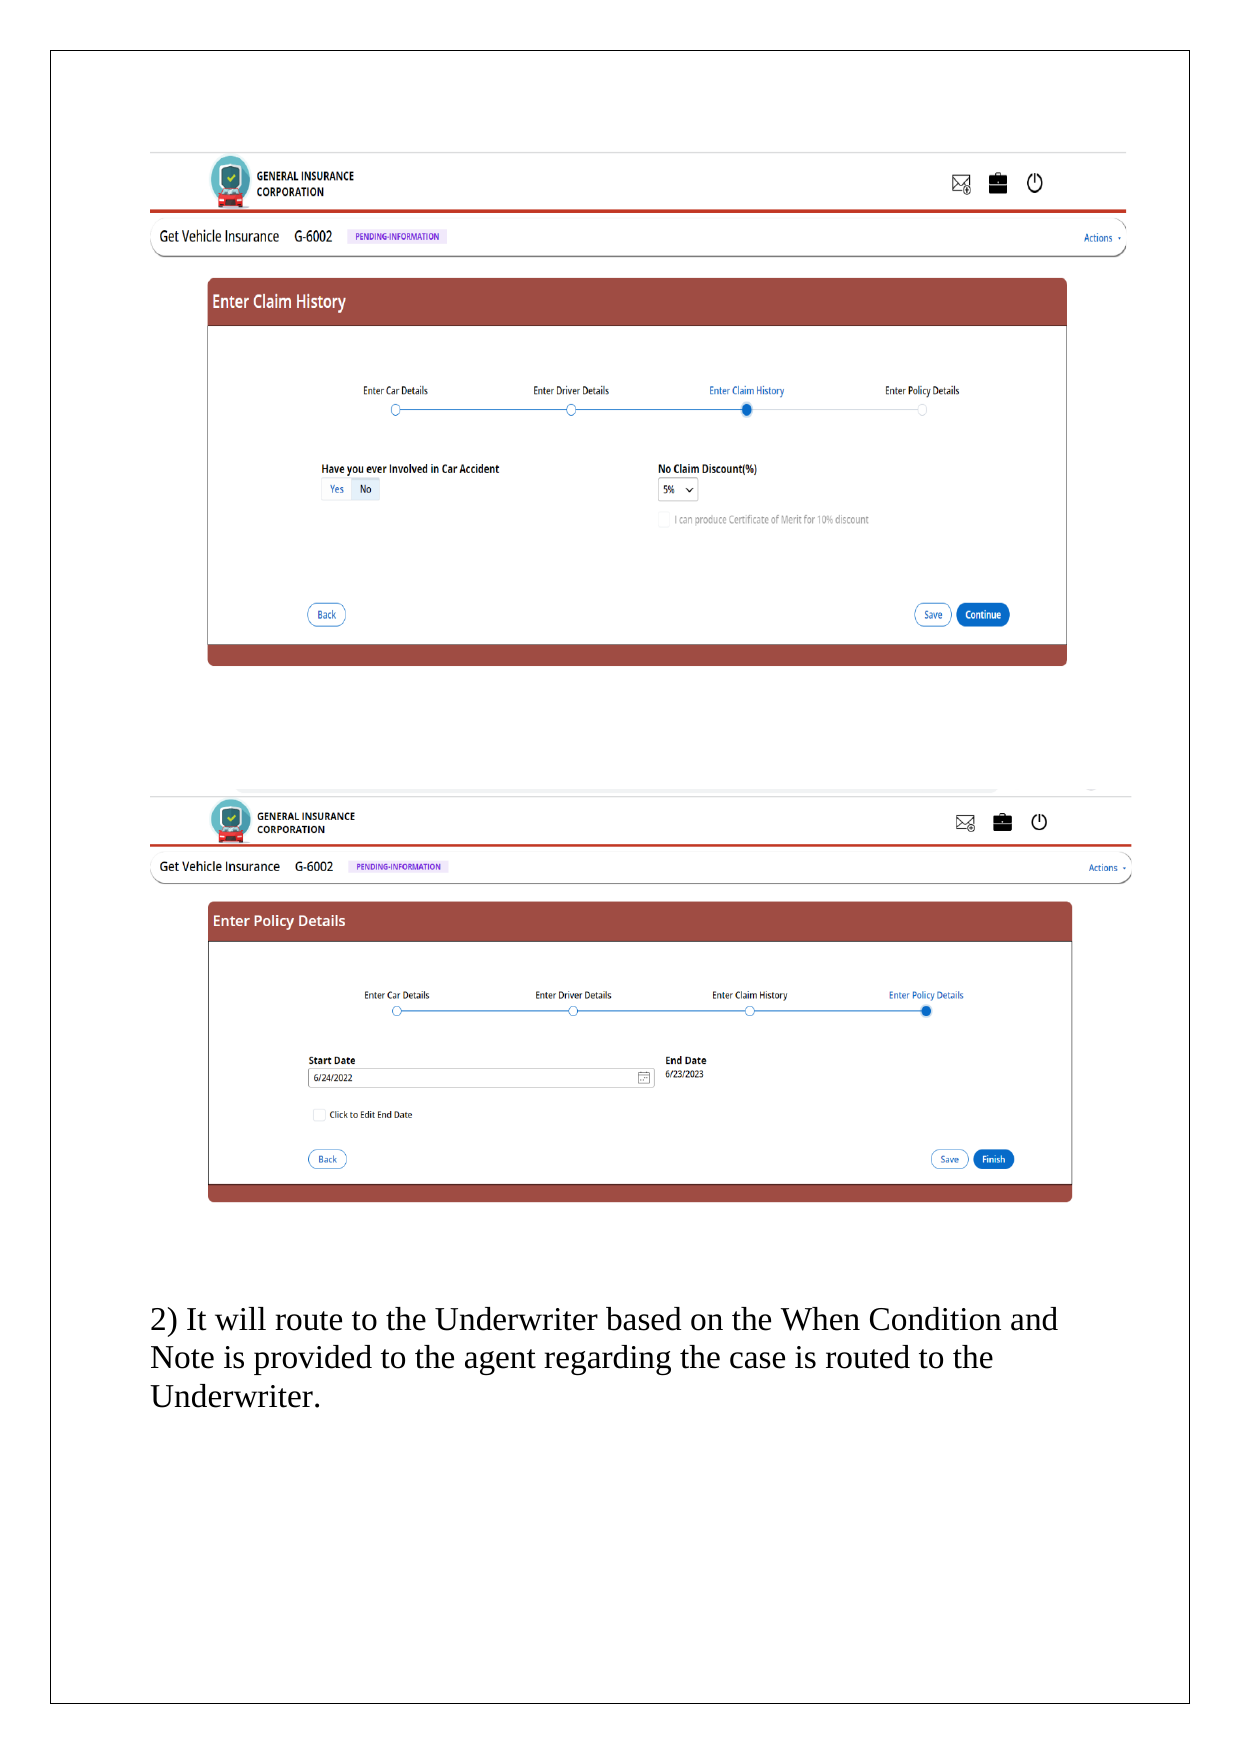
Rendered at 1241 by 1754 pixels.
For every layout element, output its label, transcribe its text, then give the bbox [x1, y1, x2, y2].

text 2) It will route to the Underwriter based on the When Condition and Note is provided to the agent regarding the case is routed to the Underwriter. [150, 1299, 1090, 1414]
picture [150, 150, 1127, 673]
picture [150, 789, 1132, 1228]
